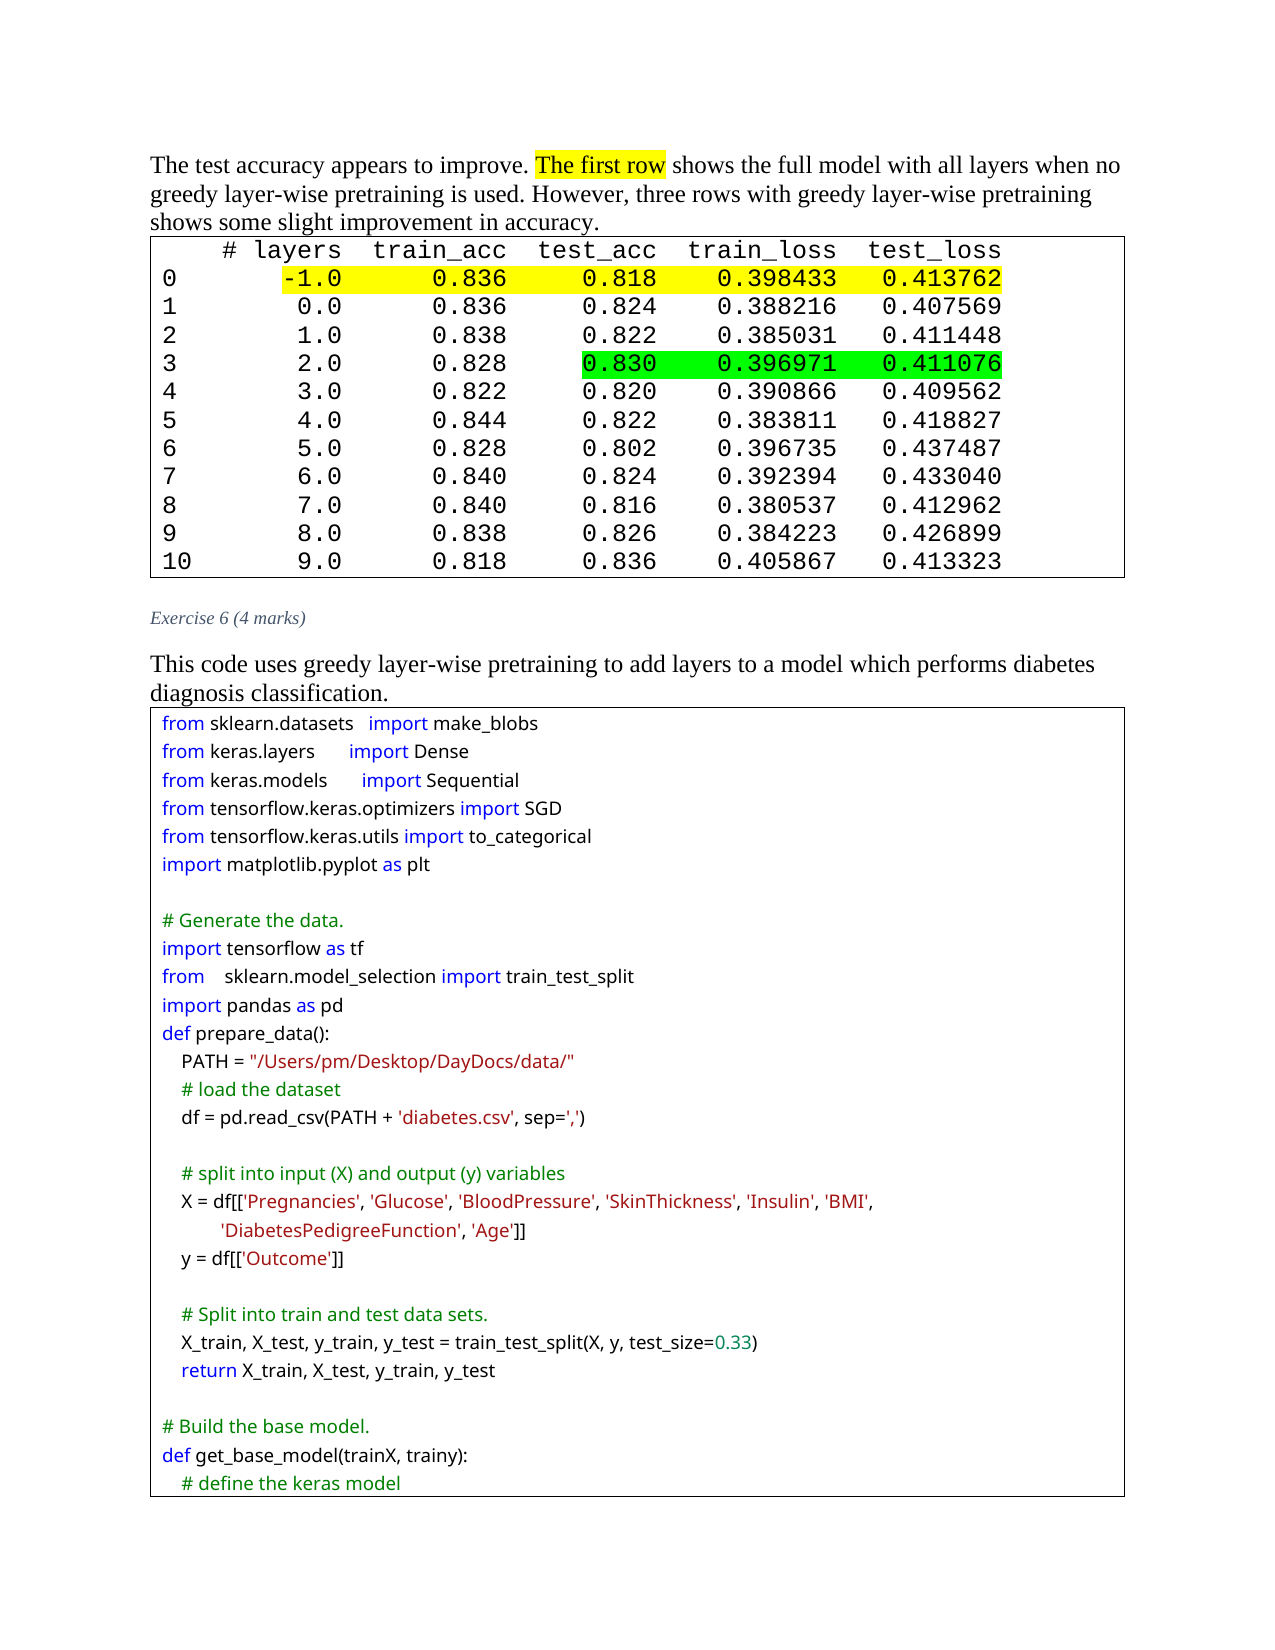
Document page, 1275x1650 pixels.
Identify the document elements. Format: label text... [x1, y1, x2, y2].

table_header # layers train_acc test_acc train_loss test_loss 0 -1.0 0.836 0.818 0.398433 0.413762 1 0.0 0.836 0.824 0.388216 0.407569 2 1.0 0.838 0.822 0.385031 0.411448 3 2.0 0.828 0.830 0.396971 0.411076 4 3.0 0.822 0.820 0.390866 0.409562 5 4.0 0.844 0.822 0.383811 0.418827 6 5.0 0.828 0.802 0.396735 0.437487 7 6.0 0.840 0.824 0.392394 0.433040 8 7.0 0.840 0.816 0.380537 0.412962 9 8.0 0.838 0.826 0.384223 0.426899 10 9.0 0.818 0.836 0.405867 0.413323 [151, 237, 1124, 577]
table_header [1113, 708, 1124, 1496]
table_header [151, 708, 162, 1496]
text The test accuracy appears to improve. The first row shows the full model with all layers when no greedy layer-wise pretraining is used. However, three rows with greedy layer-wise pretraining shows some slight improvement in accuracy. [150, 150, 1125, 236]
text This code uses greedy layer-wise pretraining to add layers to a model which performs diabetes diagnosis classification. [150, 649, 1125, 707]
